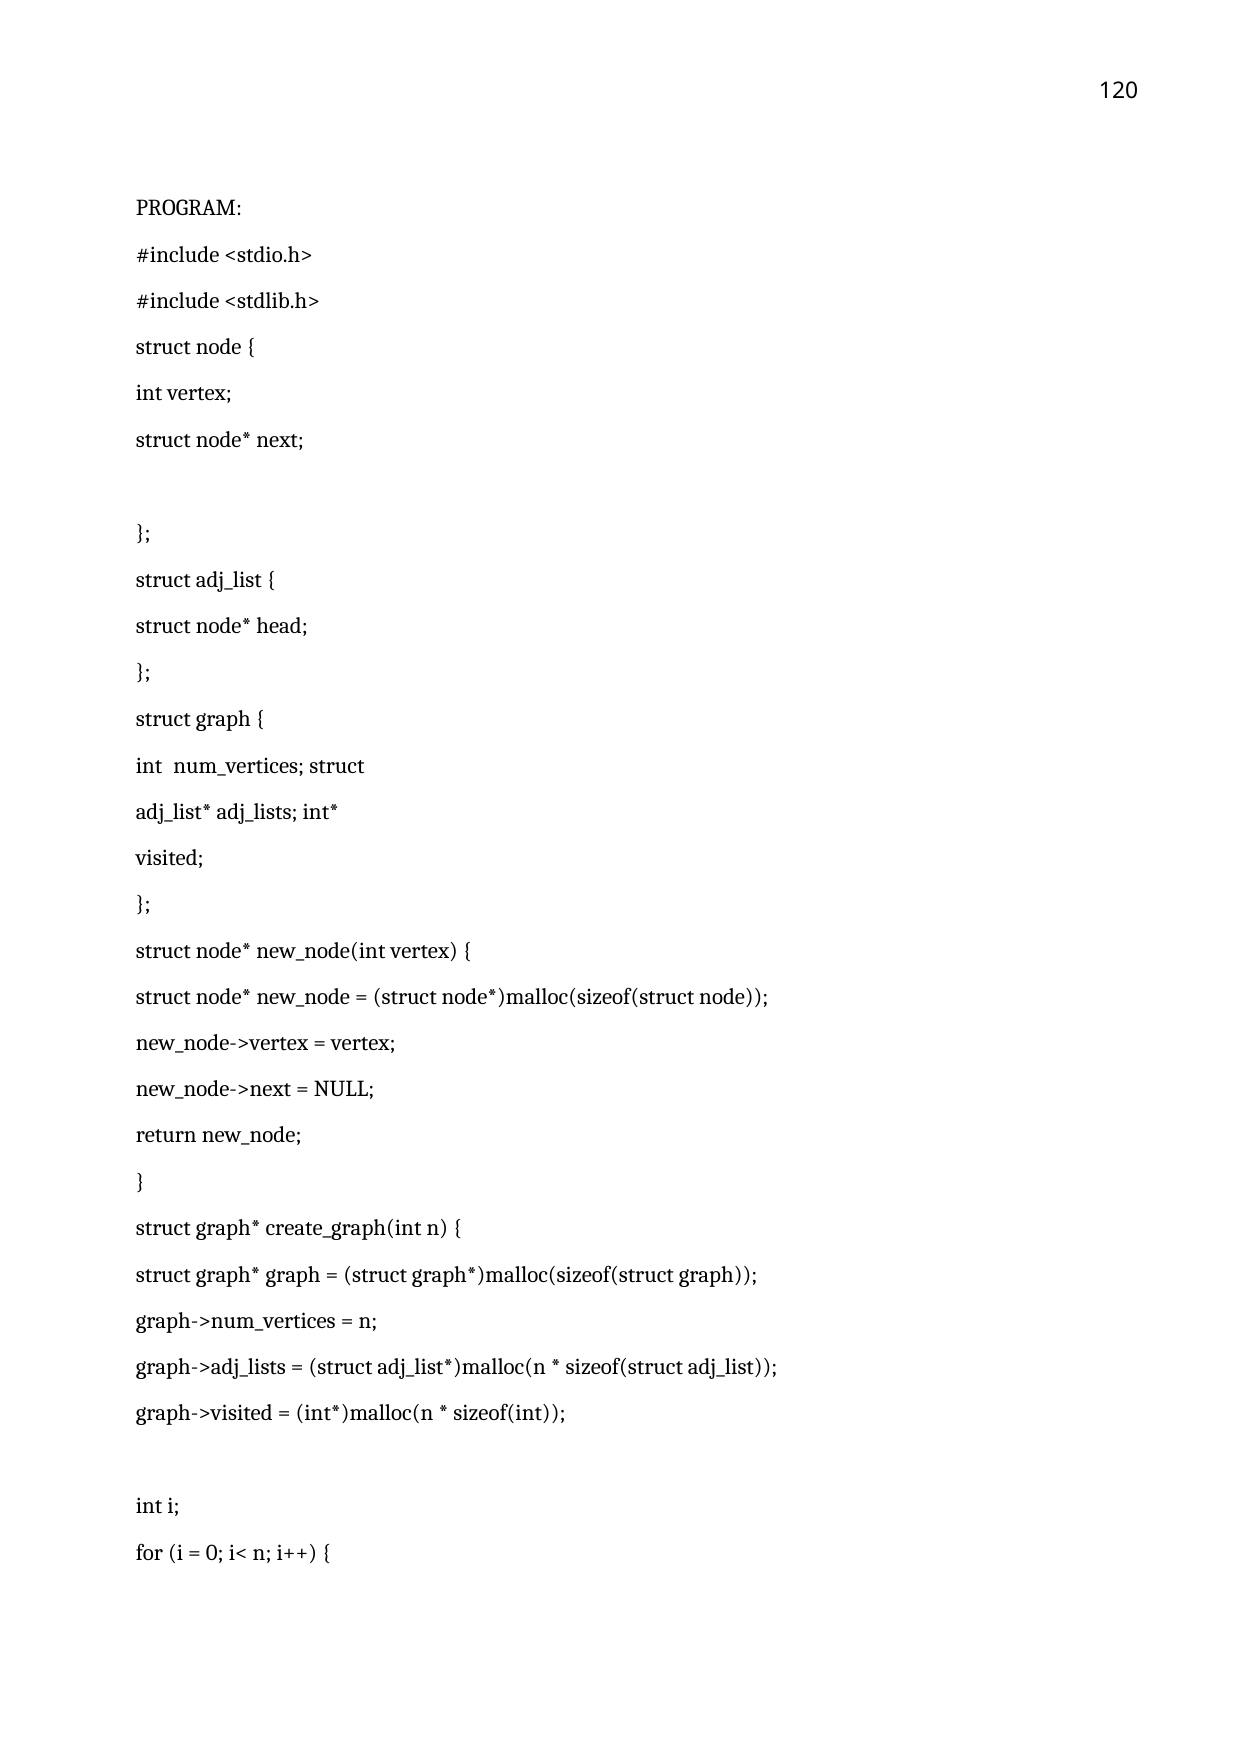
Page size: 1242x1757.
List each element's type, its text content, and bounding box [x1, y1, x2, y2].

text struct graph* graph = (struct graph*)malloc(sizeof(struct graph)); graph->num_vertices = n; [136, 1262, 782, 1334]
text }; [136, 891, 1162, 917]
text struct node* next; [136, 427, 1162, 453]
text for (i = 0; i< n; i++) { [136, 1539, 1162, 1566]
text }; [136, 520, 1162, 546]
text new_node->next = NULL; return new_node; [136, 1076, 384, 1149]
text int vertex; [136, 379, 1162, 406]
text struct graph { [136, 706, 1162, 732]
text int num_vertices; struct adj_list* adj_lists; int* visited; [136, 752, 368, 871]
text #include <stdio.h> #include <stdlib.h> struct node { [136, 241, 327, 360]
text PROGRAM: [136, 194, 1162, 221]
text }; [136, 658, 1162, 685]
text struct node* new_node = (struct node*)malloc(sizeof(struct node)); new_node->vertex = vertex; [136, 984, 798, 1057]
text struct adj_list { struct node* head; [136, 566, 334, 639]
text struct graph* create_graph(int n) { [136, 1215, 1162, 1242]
text struct node* new_node(int vertex) { [136, 937, 1162, 964]
text int i; [136, 1493, 1162, 1519]
text } [136, 1168, 1162, 1195]
text graph->adj_lists = (struct adj_list*)malloc(n * sizeof(struct adj_list)); graph->visited = (int*)malloc(n * sizeof(int)); [136, 1354, 801, 1426]
